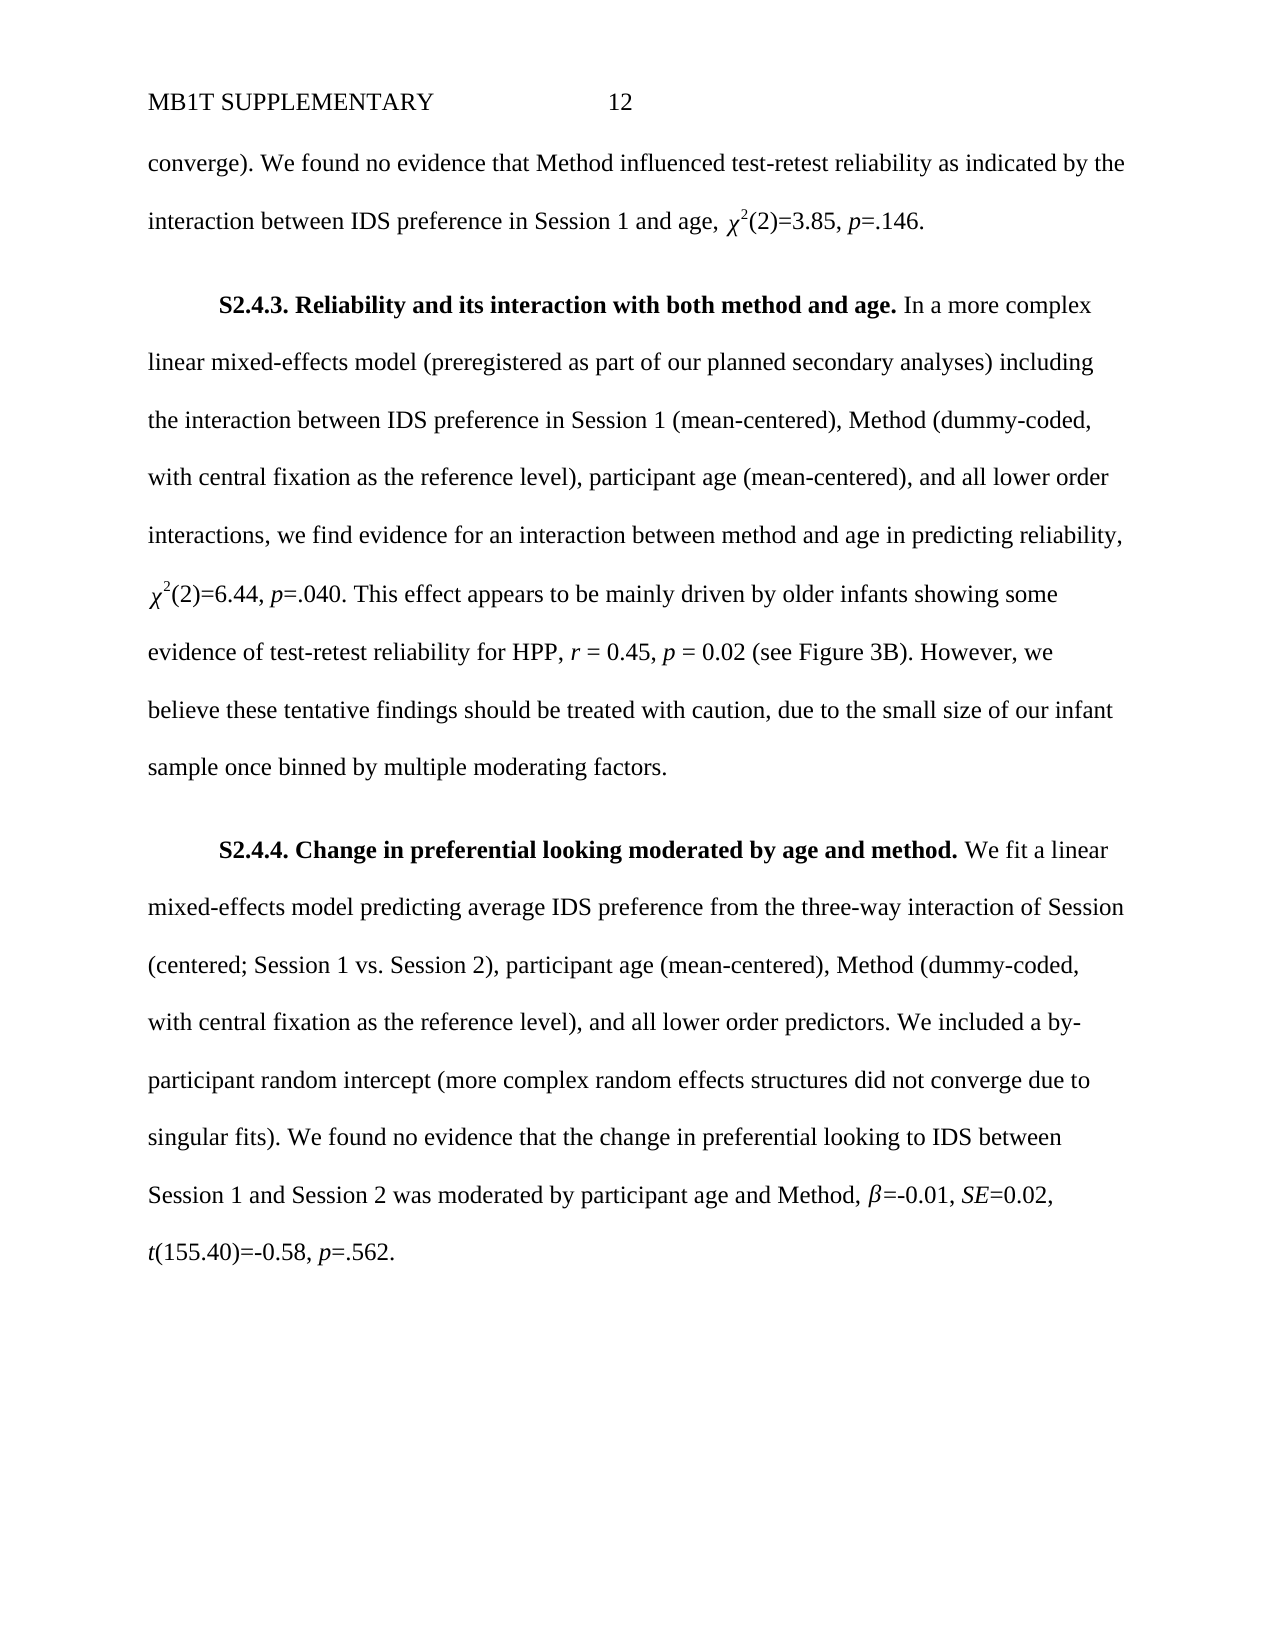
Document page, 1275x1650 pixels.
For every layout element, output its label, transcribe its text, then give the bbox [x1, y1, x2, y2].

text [148, 148, 1127, 236]
text S2.4.4. Change in preferential looking moderated by age and method. We fit a linear mixed-effects model predicting average IDS preference from the three-way interaction of Session (centered; Session 1 vs. Session 2), participant age (mean-centered), Method (dummy-coded, with central fixation as the reference level), and all lower order predictors. We included a by-participant random intercept (more complex random effects structures did not converge due to singular fits). We found no evidence that the change in preferential looking to IDS between Session 1 and Session 2 was moderated by participant age and Method, =-0.01, SE=0.02, t(155.40)=-0.58, p=.562. [148, 835, 1127, 1266]
text S2.4.3. Reliability and its interaction with both method and age. In a more complex linear mixed-effects model (preregistered as part of our planned secondary analyses) including the interaction between IDS preference in Session 1 (mean-centered), Method (dummy-coded, with central fixation as the reference level), participant age (mean-centered), and all lower order interactions, we find evidence for an interaction between method and age in predicting reliability, (2)=6.44, p=.040. This effect appears to be mainly driven by older infants showing some evidence of test-retest reliability for HPP, r = 0.45, p = 0.02 (see Figure 3B). However, we believe these tentative findings should be treated with caution, due to the small size of our infant sample once binned by multiple moderating factors. [148, 290, 1127, 781]
